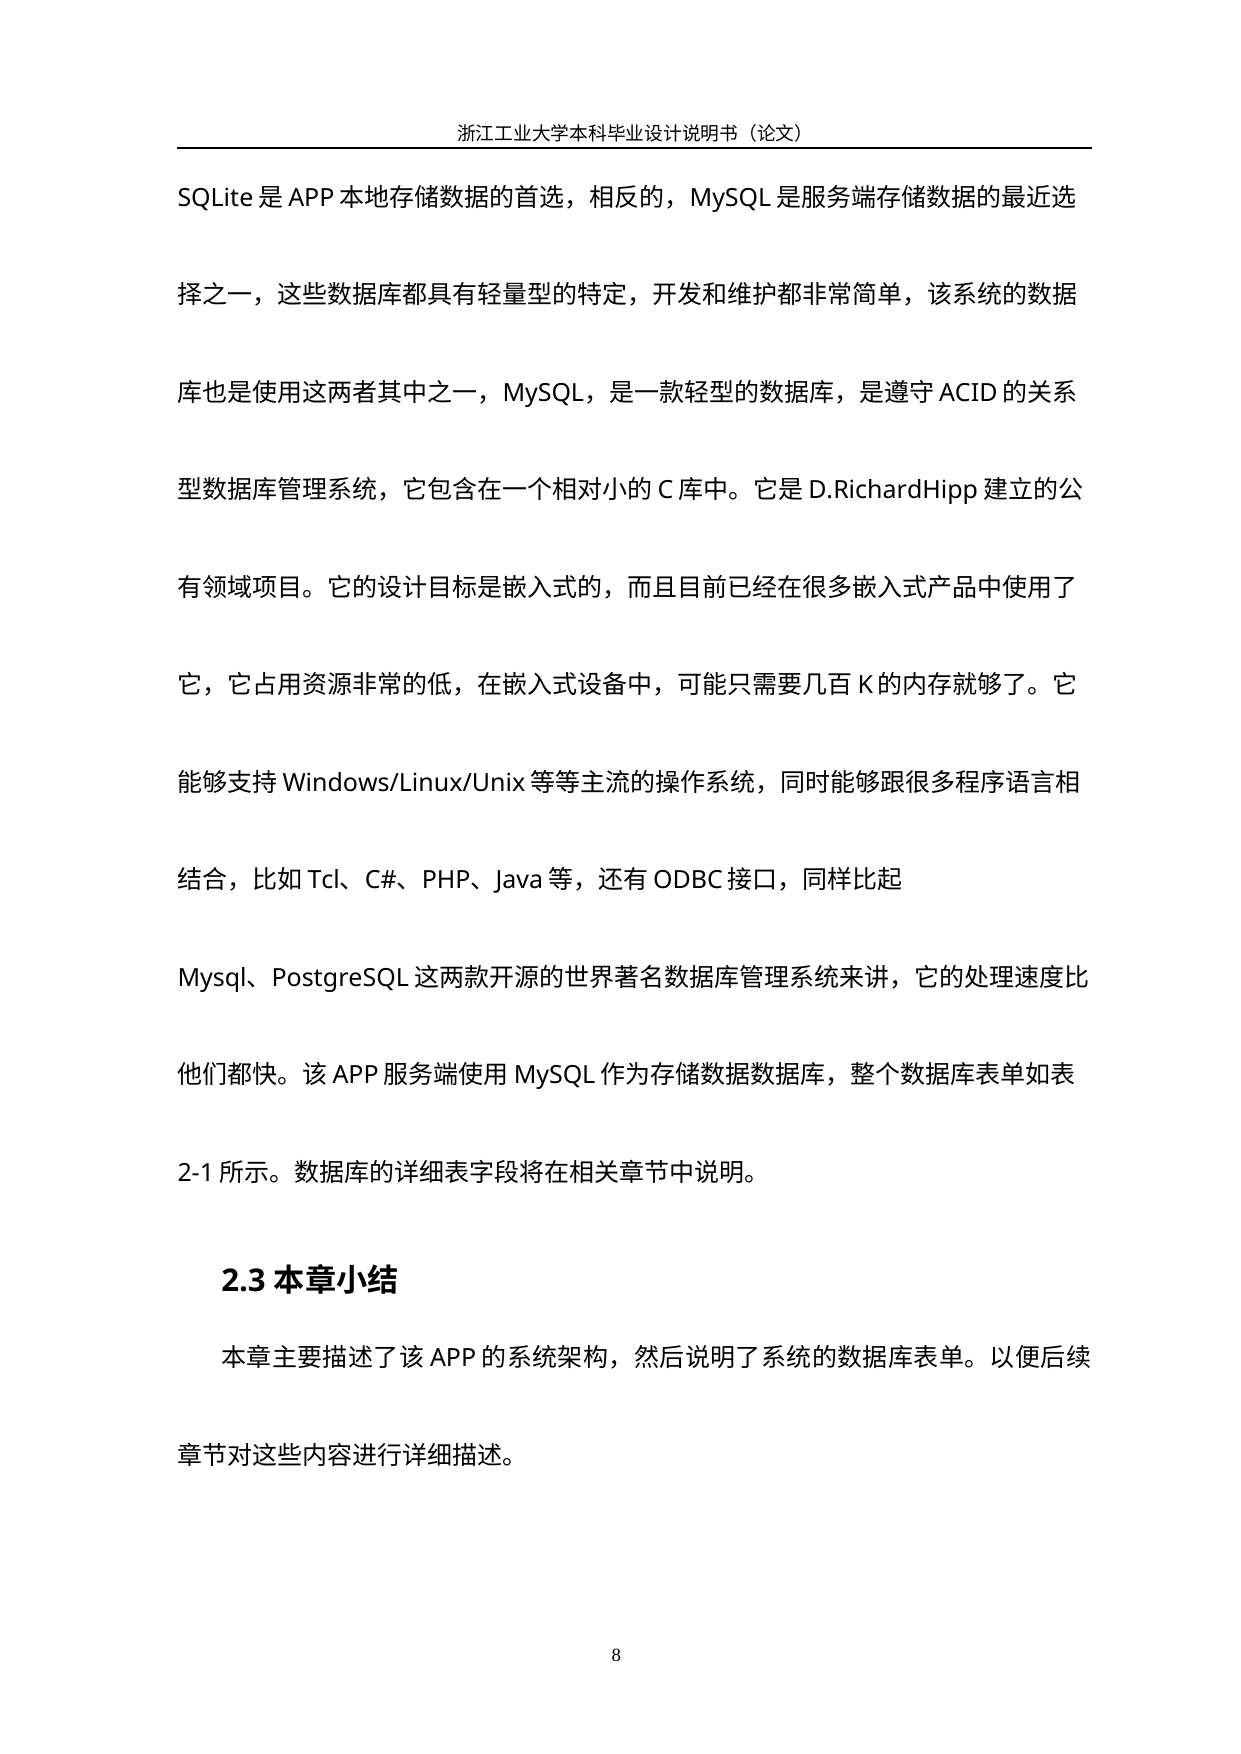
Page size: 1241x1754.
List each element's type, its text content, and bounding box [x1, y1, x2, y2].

list 2.3 本章小结 [177, 1246, 1092, 1311]
list 本章主要描述了该APP的系统架构，然后说明了系统的数据库表单。以便后续章节对这些内容进行详细描述。 [177, 1323, 1092, 1486]
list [177, 163, 1092, 1203]
